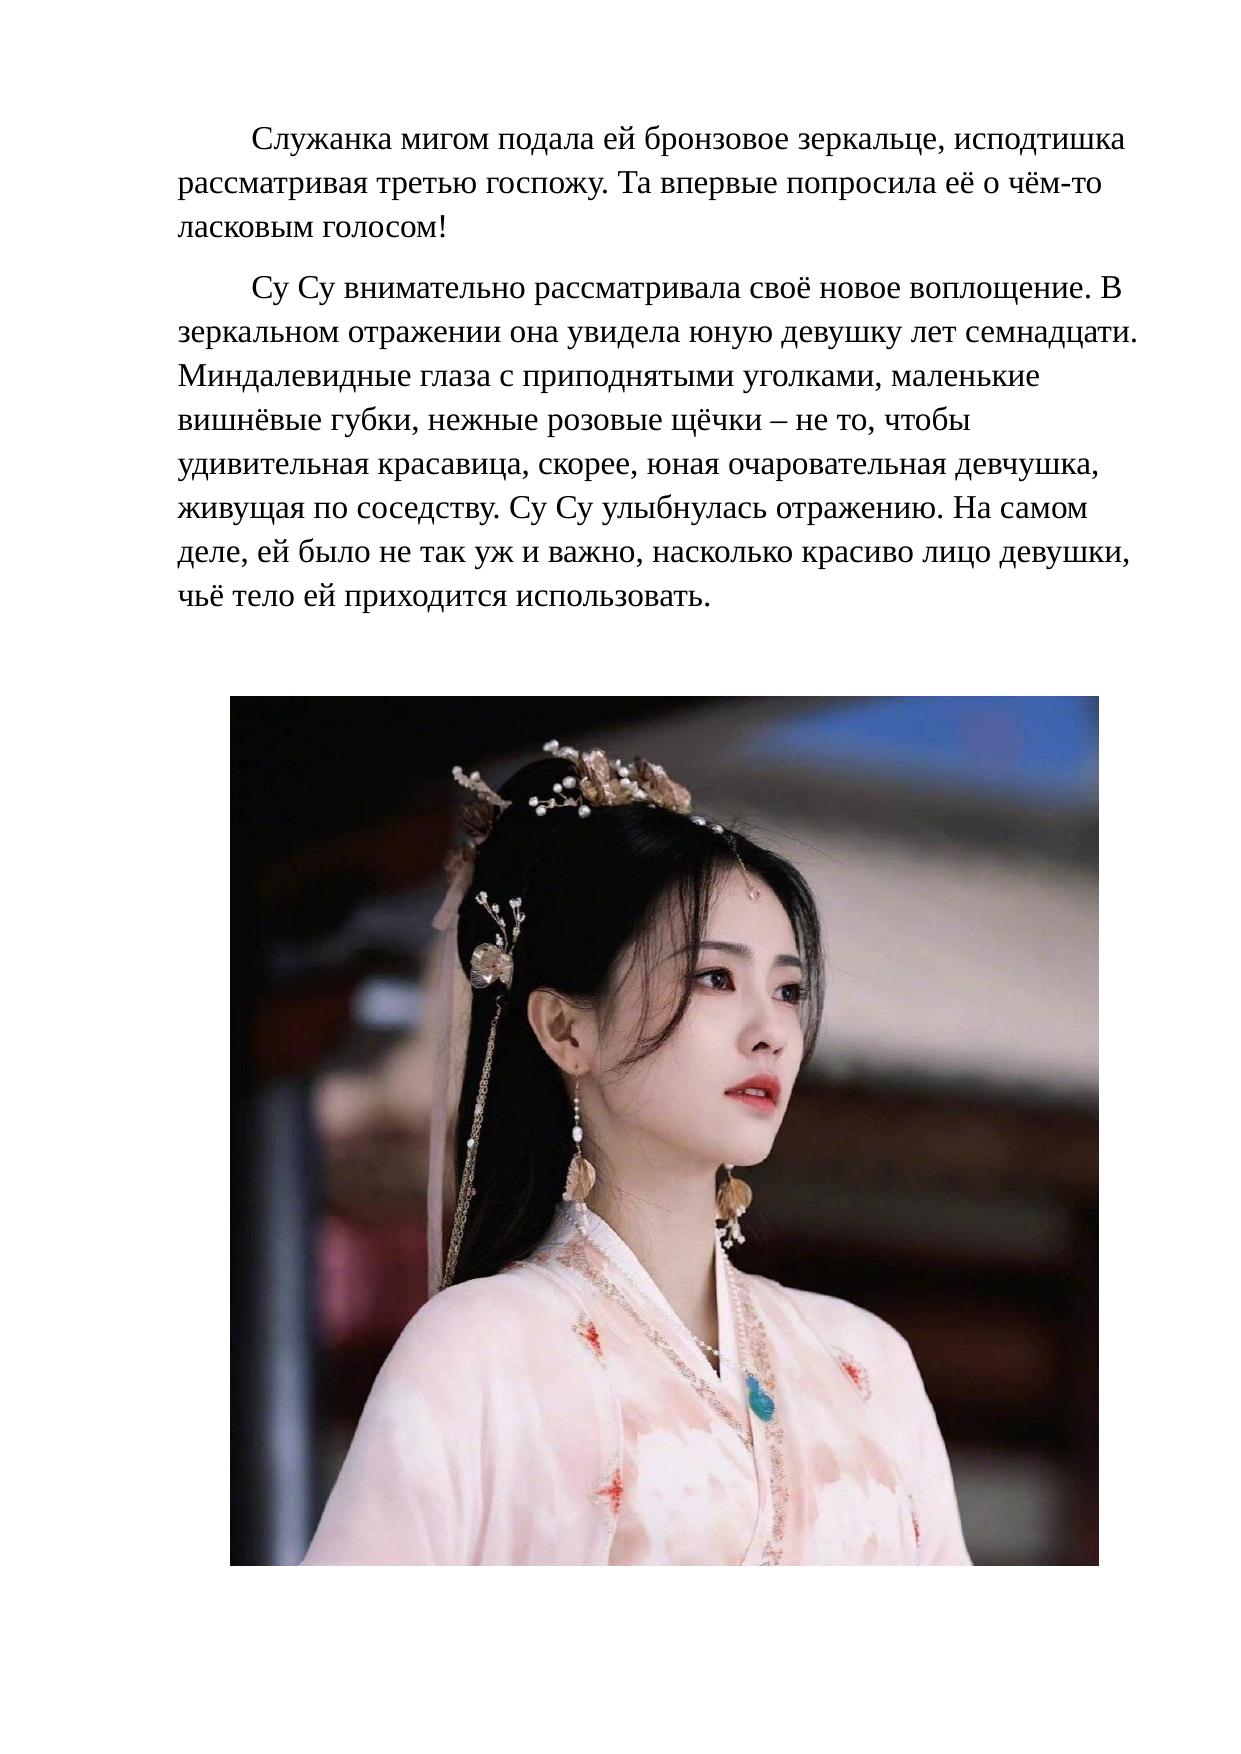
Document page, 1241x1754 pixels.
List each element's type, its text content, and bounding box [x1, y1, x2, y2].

text Су Су внимательно рассматривала своё новое воплощение. В зеркальном отражении она увидела юную девушку лет семнадцати. Миндалевидные глаза с приподнятыми уголками, маленькие вишнёвые губки, нежные розовые щёчки – не то, чтобы удивительная красавица, скорее, юная очаровательная девчушка, живущая по соседству. Су Су улыбнулась отражению. На самом деле, ей было не так уж и важно, насколько красиво лицо девушки, чьё тело ей приходится использовать. [177, 267, 1152, 614]
text Служанка мигом подала ей бронзовое зеркальце, исподтишка рассматривая третью госпожу. Та впервые попросила её о чём-то ласковым голосом! [177, 118, 1152, 244]
picture [230, 696, 1099, 1566]
